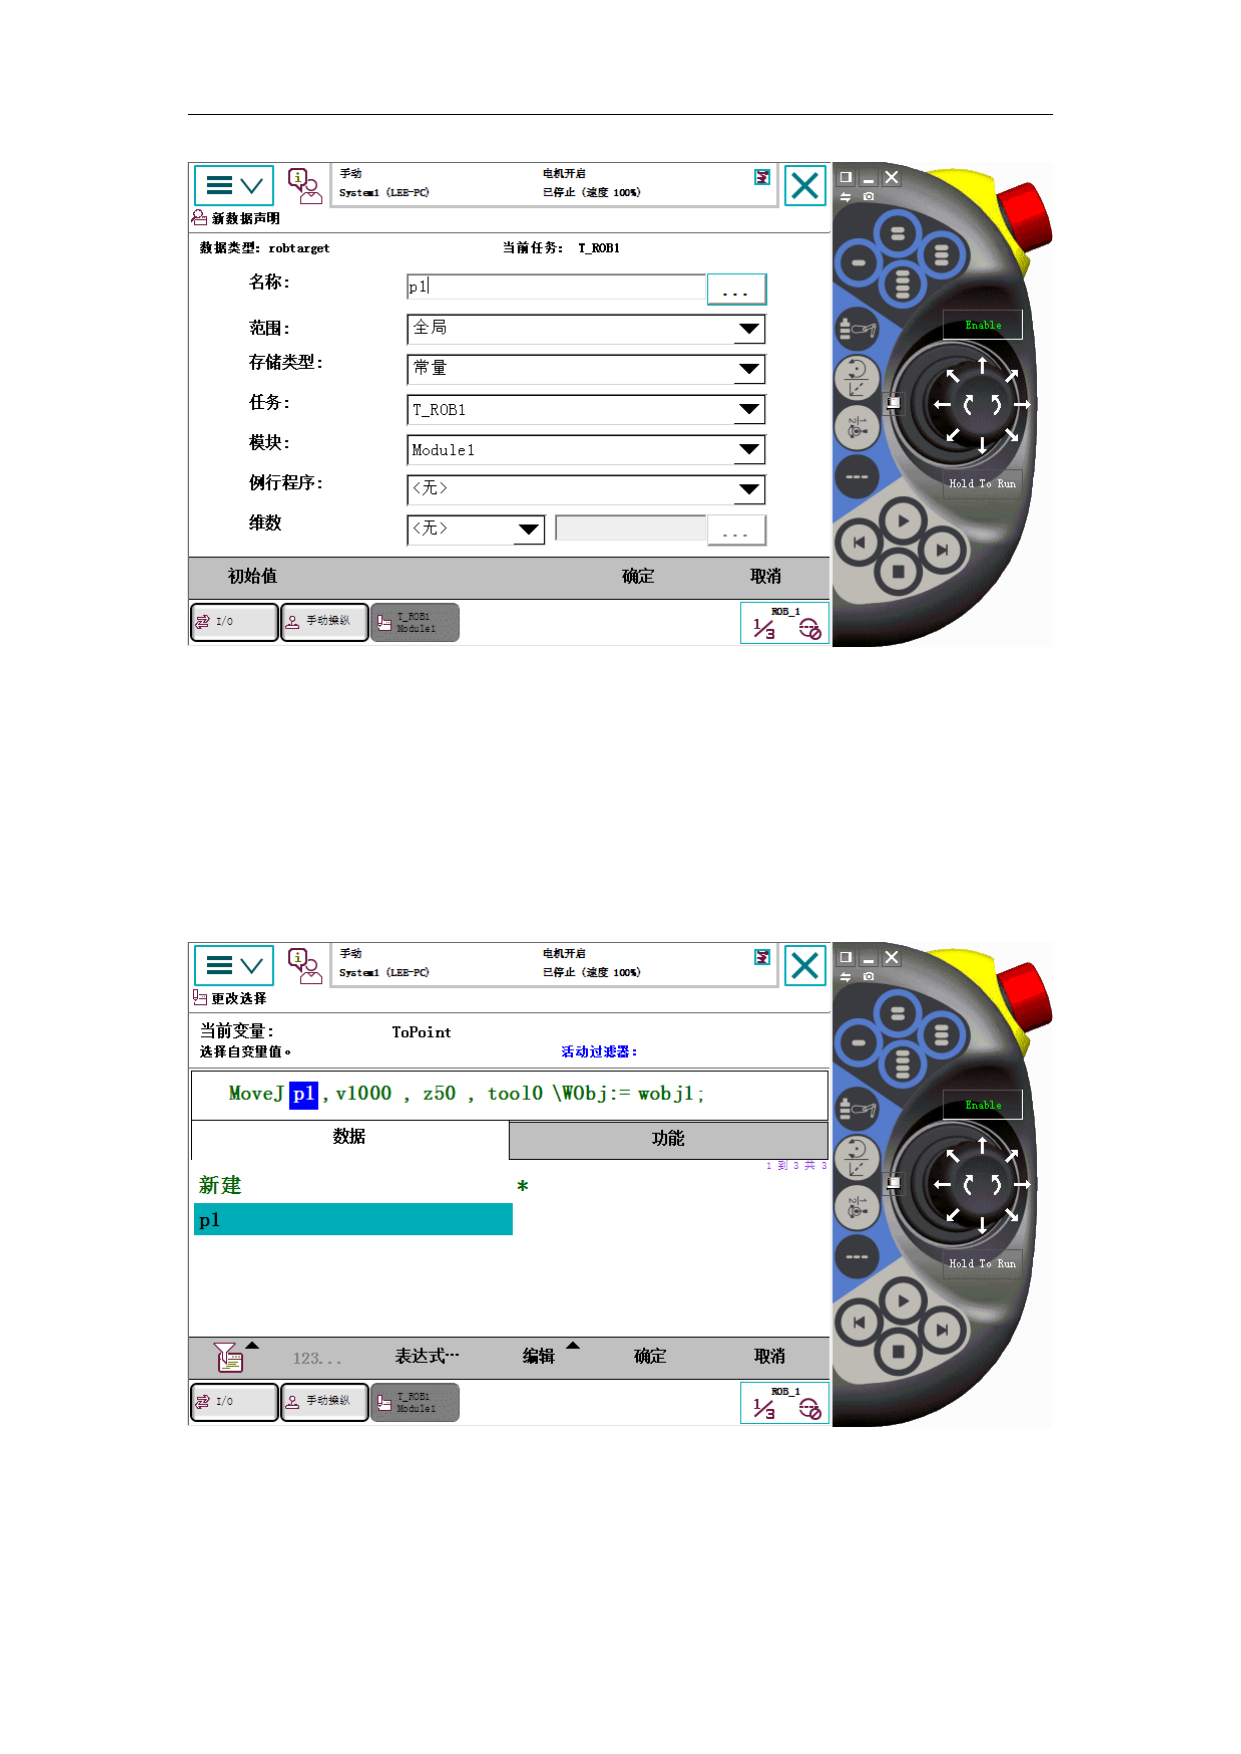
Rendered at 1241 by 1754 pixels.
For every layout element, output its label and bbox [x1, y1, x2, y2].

picture [187, 162, 1053, 647]
picture [187, 942, 1053, 1427]
